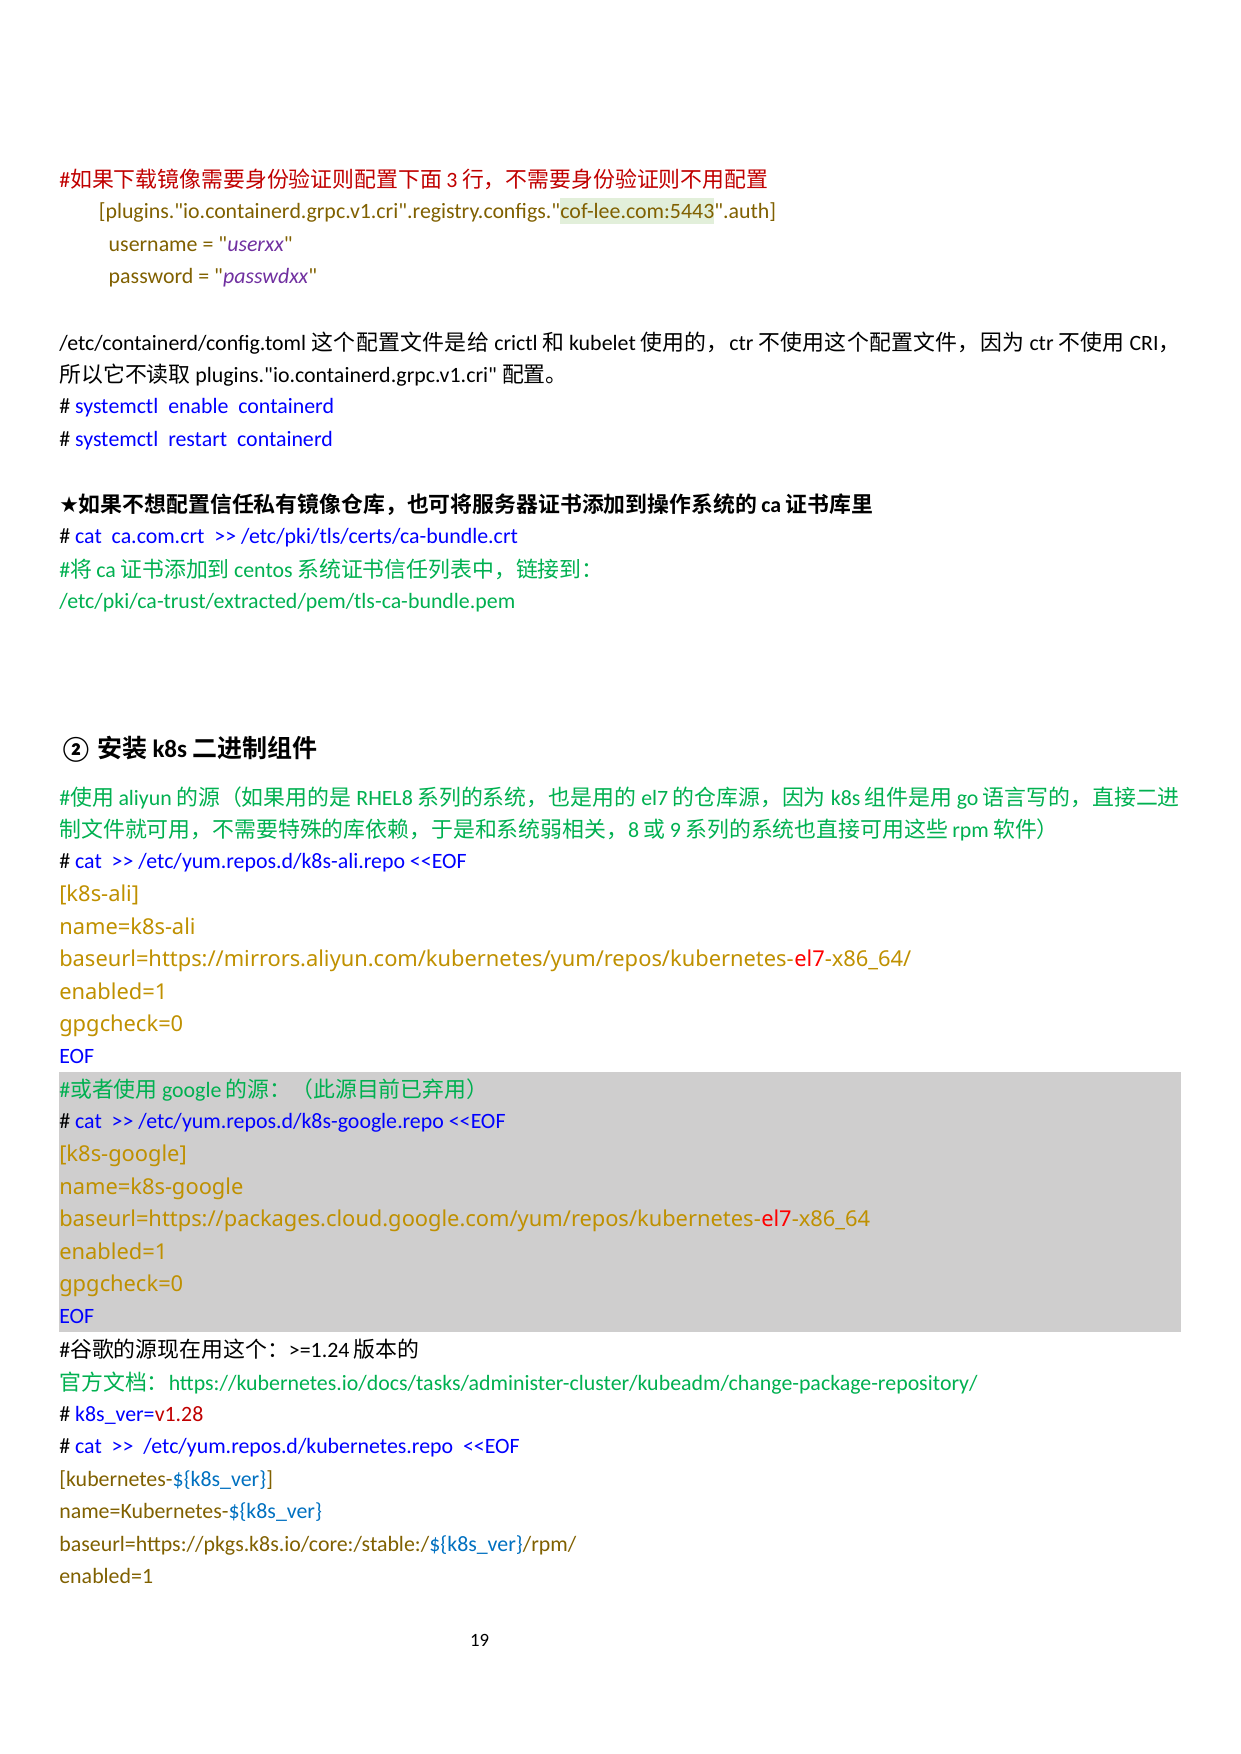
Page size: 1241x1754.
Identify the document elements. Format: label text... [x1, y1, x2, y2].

text # cat >> /etc/yum.repos.d/k8s-google.repo <<EOF [59, 1104, 1181, 1137]
text [k8s-ali] [59, 877, 1181, 909]
text name=k8s-ali [59, 909, 1181, 942]
text # systemctl enable containerd [59, 389, 1181, 422]
text name=k8s-google [59, 1169, 1181, 1202]
text baseurl=https://pkgs.k8s.io/core:/stable:/${k8s_ver}/rpm/ [59, 1527, 1181, 1559]
text enabled=1 [59, 1234, 1181, 1267]
text EOF [59, 1299, 1181, 1332]
text # cat >> /etc/yum.repos.d/kubernetes.repo <<EOF [59, 1429, 1181, 1462]
text username = "userxx" [59, 227, 1181, 259]
text gpgcheck=0 [59, 1007, 1181, 1039]
text [k8s-google] [59, 1137, 1181, 1169]
text gpgcheck=0 [59, 1267, 1181, 1299]
text EOF [59, 1039, 1181, 1072]
text [plugins."io.containerd.grpc.v1.cri".registry.configs."cof-lee.com:5443".auth] [59, 194, 1181, 227]
text #使用aliyun的源（如果用的是RHEL8系列的系统，也是用的el7的仓库源，因为k8s组件是用go语言写的，直接二进制文件就可用，不需要特殊的库依赖，于是和系统弱相关，8或9系列的系统也直接可用这些rpm软件） [59, 779, 1181, 844]
text #如果下载镜像需要身份验证则配置下面3行，不需要身份验证则不用配置 [59, 162, 1181, 194]
text enabled=1 [59, 1559, 1181, 1592]
text 官方文档：https://kubernetes.io/docs/tasks/administer-cluster/kubeadm/change-package-repository/ [59, 1364, 1181, 1397]
text /etc/containerd/config.toml 这个配置文件是给crictl和kubelet使用的，ctr不使用这个配置文件，因为ctr不使用CRI，所以它不读取 plugins."io.containerd.grpc.v1.cri" 配置。 [59, 324, 1181, 389]
text # cat >> /etc/yum.repos.d/k8s-ali.repo <<EOF [59, 844, 1181, 877]
text #谷歌的源现在用这个：>=1.24版本的 [59, 1332, 1181, 1364]
text #将ca证书添加到centos系统证书信任列表中，链接到： [59, 552, 1181, 584]
text baseurl=https://mirrors.aliyun.com/kubernetes/yum/repos/kubernetes-el7-x86_64/ [59, 942, 1181, 974]
text #或者使用google的源：（此源目前已弃用） [59, 1072, 1181, 1104]
text # k8s_ver=v1.28 [59, 1397, 1181, 1429]
text ★如果不想配置信任私有镜像仓库，也可将服务器证书添加到操作系统的ca证书库里 [59, 487, 1181, 519]
text name=Kubernetes-${k8s_ver} [59, 1494, 1181, 1527]
text enabled=1 [59, 974, 1181, 1007]
text baseurl=https://packages.cloud.google.com/yum/repos/kubernetes-el7-x86_64 [59, 1202, 1181, 1234]
text /etc/pki/ca-trust/extracted/pem/tls-ca-bundle.pem [59, 584, 1181, 617]
text # cat ca.com.crt >> /etc/pki/tls/certs/ca-bundle.crt [59, 519, 1181, 552]
text # systemctl restart containerd [59, 422, 1181, 454]
text password = "passwdxx" [59, 259, 1181, 292]
text [kubernetes-${k8s_ver}] [59, 1462, 1181, 1494]
text ②安装k8s二进制组件 [59, 714, 1181, 779]
